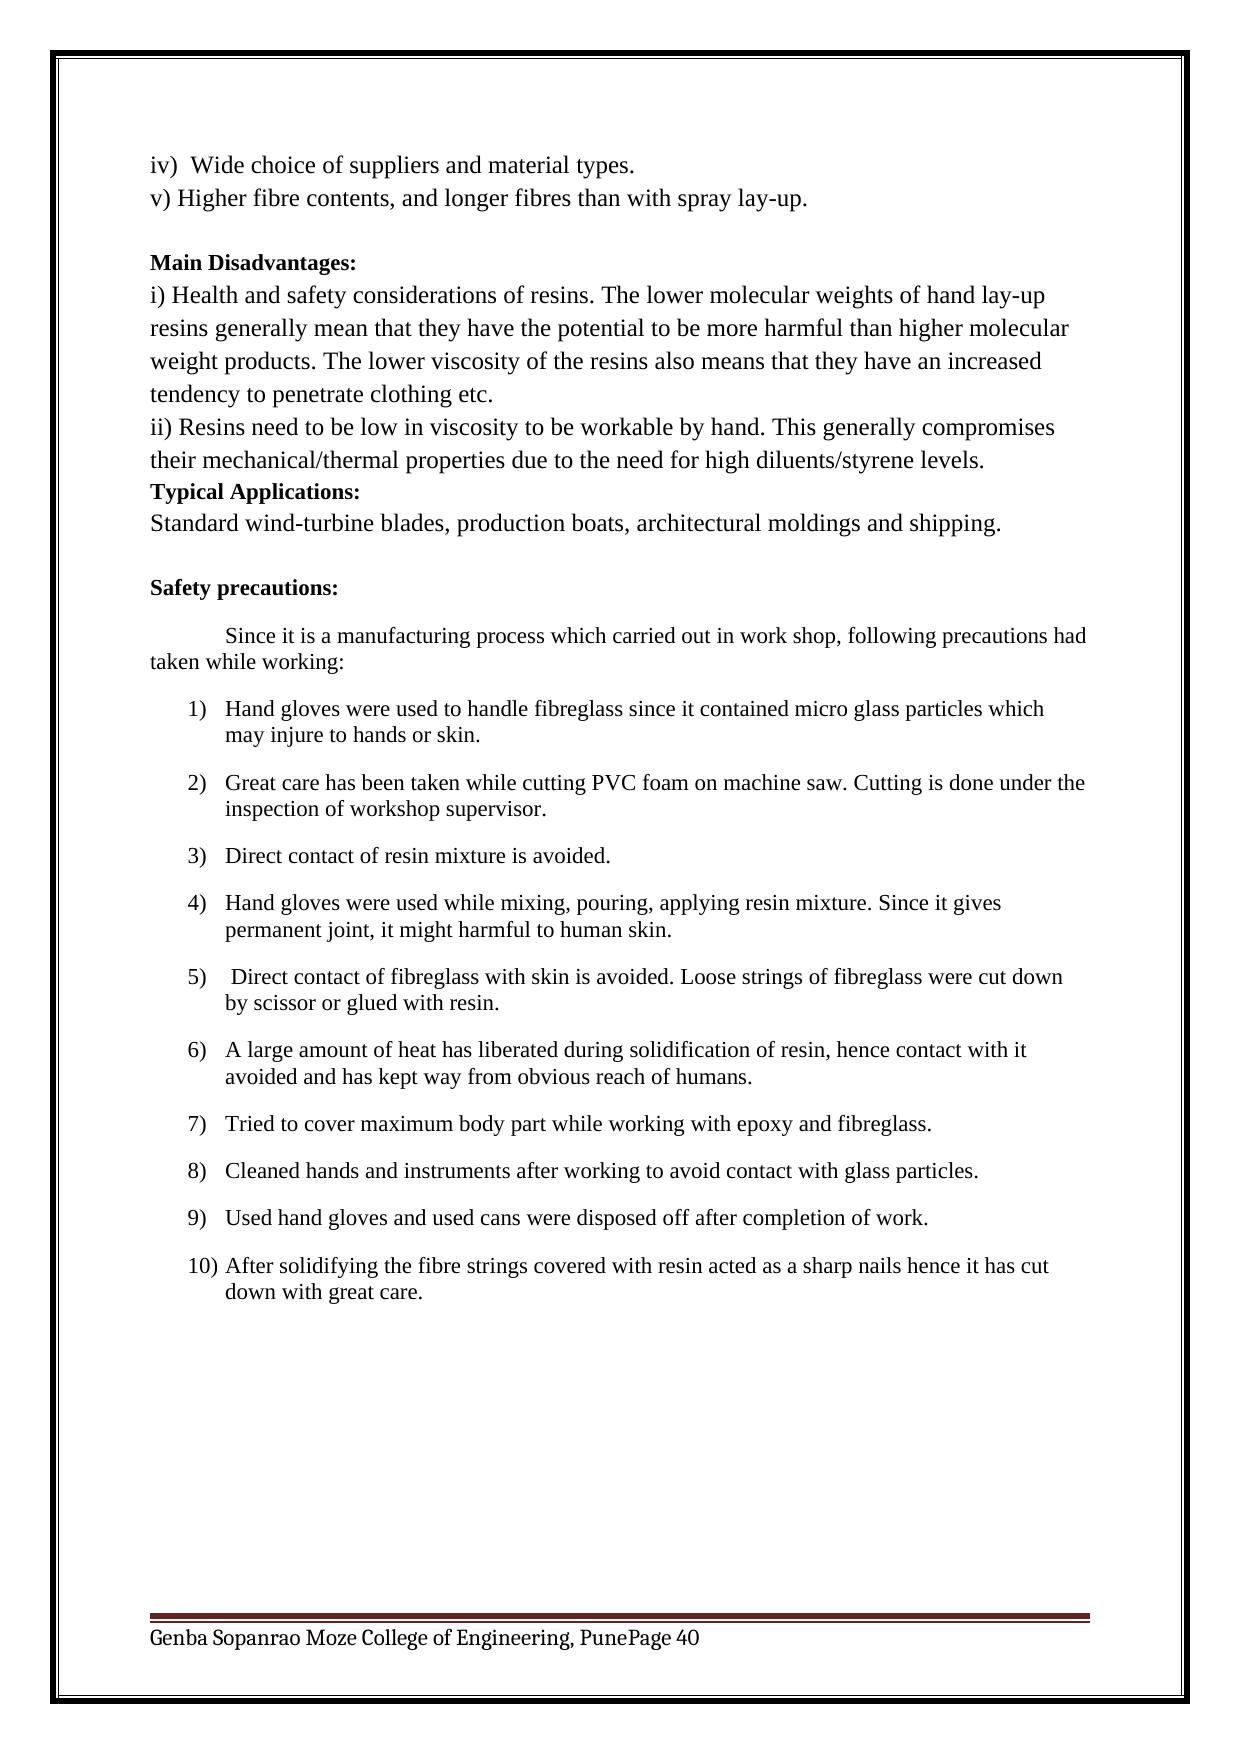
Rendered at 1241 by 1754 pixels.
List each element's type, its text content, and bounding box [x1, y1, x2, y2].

list Direct contact of fibreglass with skin is avoided. Loose strings of fibreglass were cut down by scissor or glued with resin. [187, 963, 1090, 1016]
text Since it is a manufacturing process which carried out in work shop, following precautions had taken while working: [150, 622, 1090, 674]
text Main Disadvantages: i) Health and safety considerations of resins. The lower molecular weights of hand lay-up resins generally mean that they have the potential to be more harmful than higher molecular weight products. The lower viscosity of the resins also means that they have an increased tendency to penetrate clothing etc. ii) Resins need to be low in viscosity to be workable by hand. This generally compromises their mechanical/thermal properties due to the need for high diluents/styrene levels. [150, 249, 1090, 473]
list After solidifying the fibre strings covered with resin acted as a sharp nails hence it has cut down with great care. [187, 1252, 1090, 1304]
list Used hand gloves and used cans were disposed off after completion of work. [187, 1204, 1090, 1231]
list Great care has been taken while cutting PVC foam on machine saw. Cutting is done under the inspection of workshop supervisor. [187, 769, 1090, 821]
list Hand gloves were used to handle fibreglass since it contained micro glass particles which may injure to hands or skin. [187, 695, 1090, 748]
list Tried to cover maximum body part while working with epoxy and fibreglass. [187, 1110, 1090, 1136]
text Safety precautions: [150, 574, 1090, 601]
text Typical Applications: Standard wind-turbine blades, production boats, architectural moldings and shipping. [150, 478, 1090, 537]
list Direct contact of resin mixture is avoided. [187, 842, 1090, 869]
list Cleaned hands and instruments after working to avoid contact with glass particles. [187, 1157, 1090, 1184]
list A large amount of heat has liberated during solidification of resin, hence contact with it avoided and has kept way from obvious reach of humans. [187, 1037, 1090, 1089]
list Hand gloves were used while mixing, pouring, applying resin mixture. Since it gives permanent joint, it might harmful to human skin. [187, 889, 1090, 942]
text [150, 150, 1090, 212]
